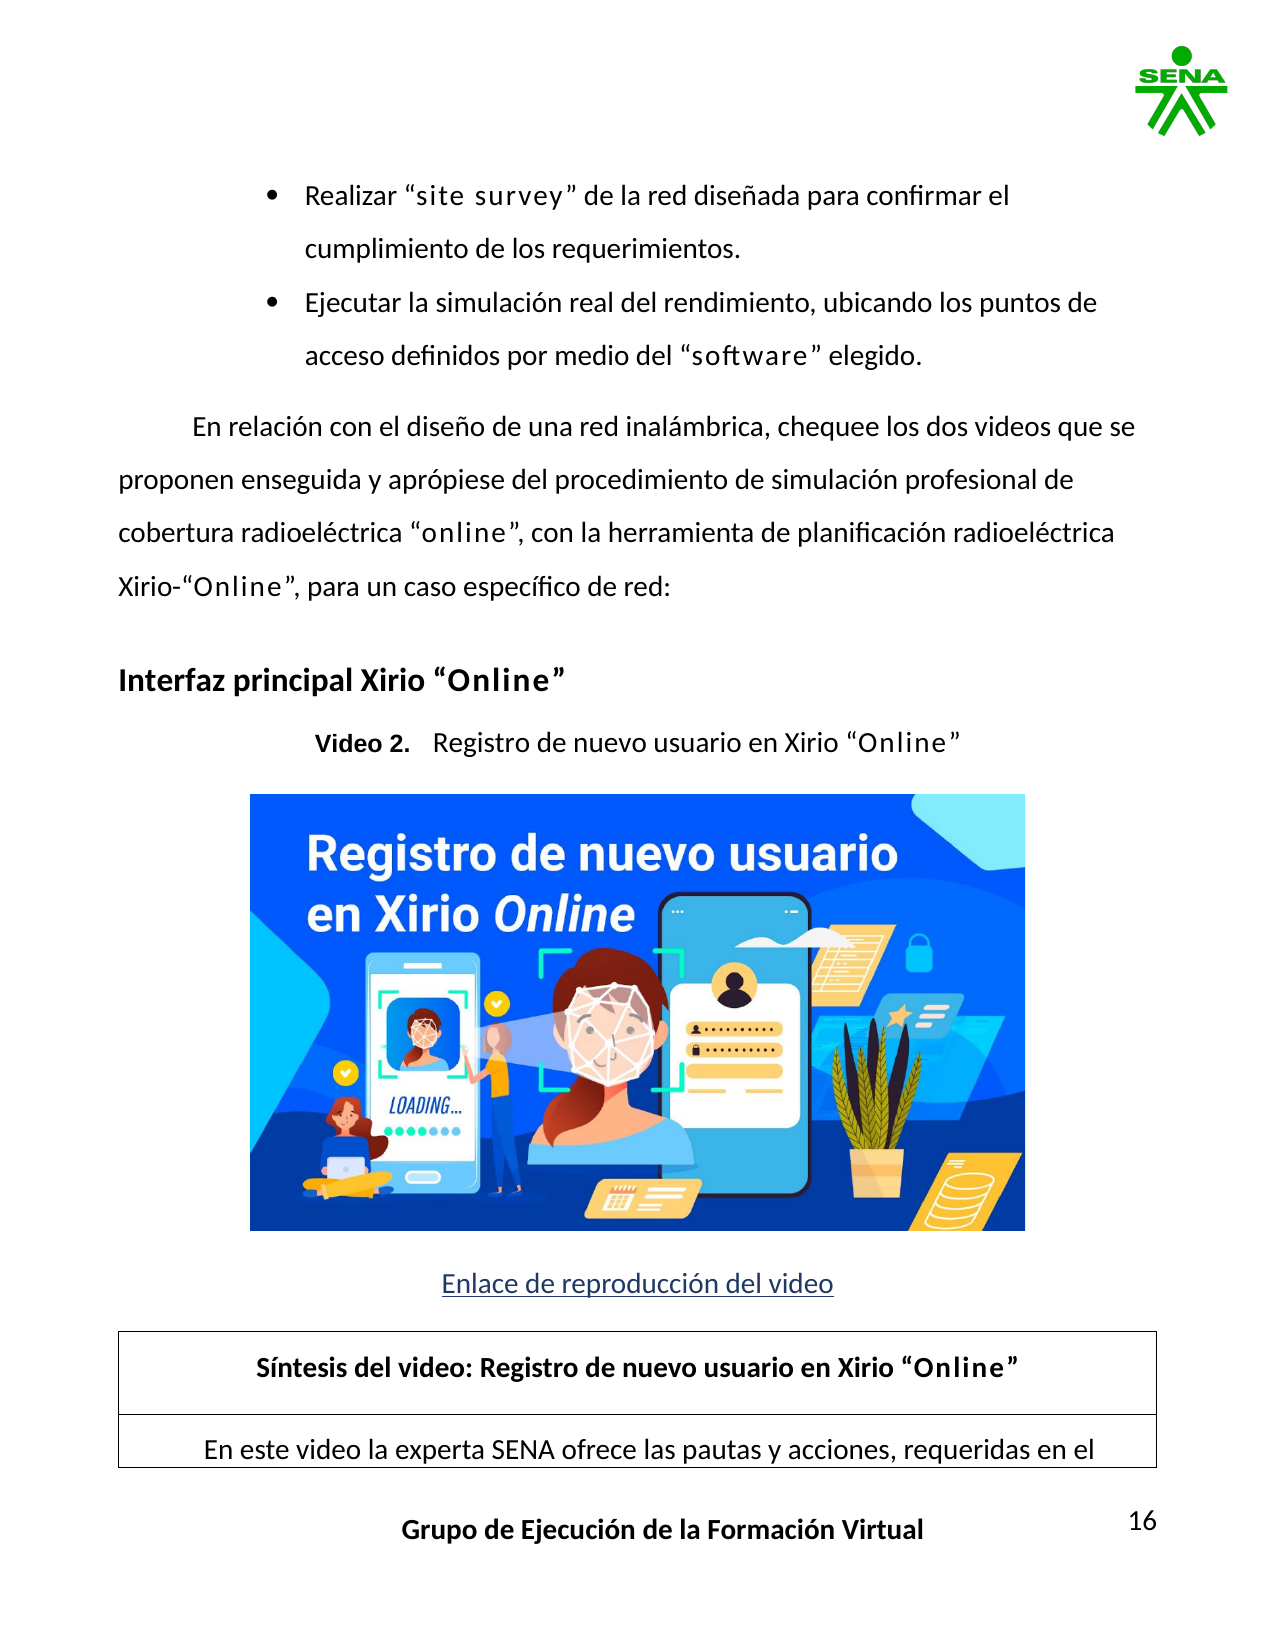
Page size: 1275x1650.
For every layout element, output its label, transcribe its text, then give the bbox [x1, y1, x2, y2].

text Registro de nuevo usuario en Xirio “Online” [118, 724, 1157, 760]
table_header Síntesis del video: Registro de nuevo usuario en Xirio “Online” [119, 1332, 1156, 1413]
subtitle Interfaz principal Xirio “Online” [118, 659, 1157, 699]
picture [1135, 46, 1228, 136]
text En relación con el diseño de una red inalámbrica, chequee los dos videos que se proponen enseguida y aprópiese del procedimiento de simulación profesional de cobertura radioeléctrica “online”, con la herramienta de planificación radioeléctrica Xirio-“Online”, para un caso específico de red: [118, 408, 1157, 603]
text Enlace de reproducción del video [118, 1265, 1157, 1301]
picture [250, 794, 1025, 1231]
list Realizar “site survey” de la red diseñada para confirmar el cumplimiento de los requerimientos. [267, 177, 1157, 266]
list Ejecutar la simulación real del rendimiento, ubicando los puntos de acceso definidos por medio del “software” elegido. [267, 284, 1157, 373]
